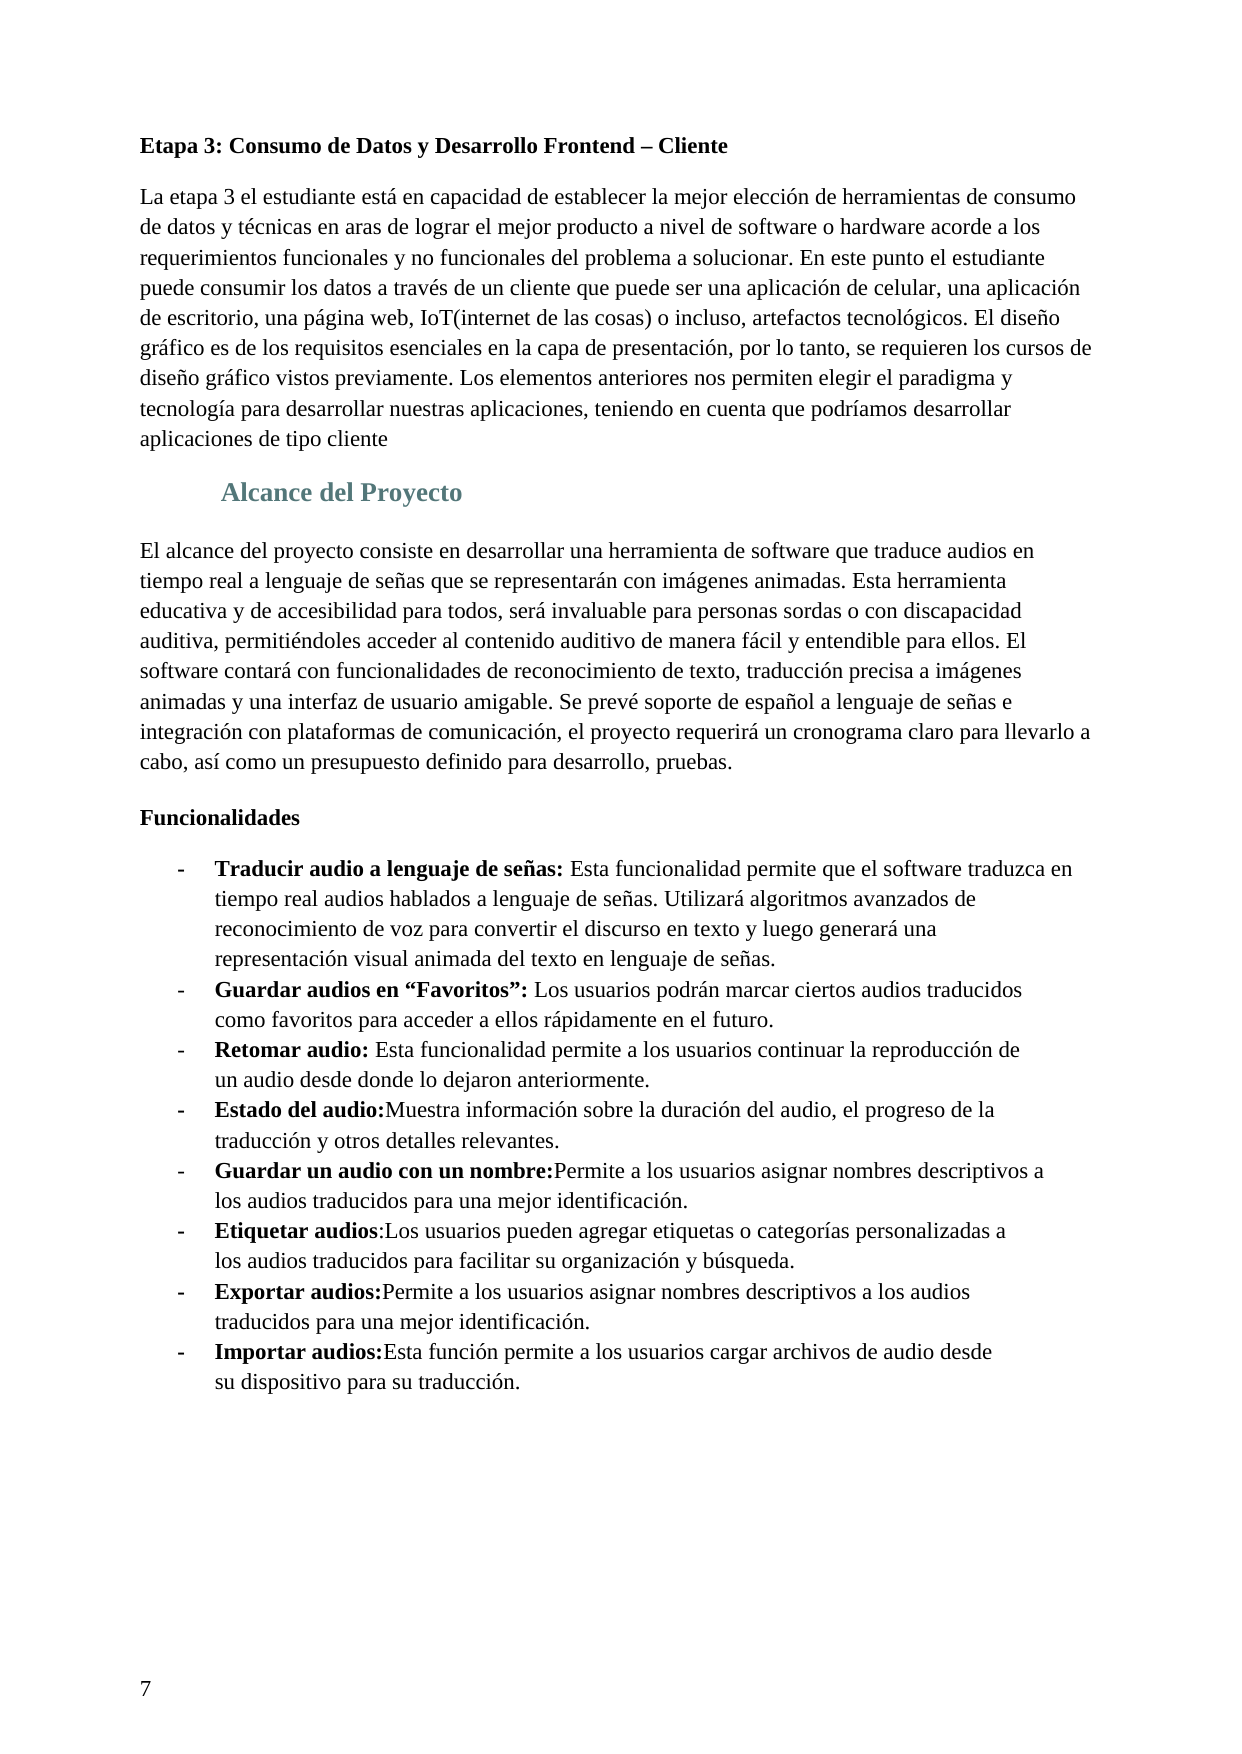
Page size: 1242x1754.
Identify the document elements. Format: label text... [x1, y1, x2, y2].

subtitle Alcance del Proyecto [139, 476, 1242, 507]
text - Traducir audio a lenguaje de señas: Esta funcionalidad permite que el software traduzca en tiempo real audios hablados a lenguaje de señas. Utilizará algoritmos avanzados de reconocimiento de voz para convertir el discurso en texto y luego generará una representación visual animada del texto en lenguaje de señas. [177, 855, 1077, 972]
list Etiquetar audios:Los usuarios pueden agregar etiquetas o categorías personalizadas a los audios traducidos para facilitar su organización y búsqueda. [177, 1217, 1039, 1274]
list Retomar audio: Esta funcionalidad permite a los usuarios continuar la reproducción de un audio desde donde lo dejaron anteriormente. [177, 1036, 1049, 1093]
text Funcionalidades [139, 803, 1242, 830]
text El alcance del proyecto consiste en desarrollar una herramienta de software que traduce audios en tiempo real a lenguaje de señas que se representarán con imágenes animadas. Esta herramienta educativa y de accesibilidad para todos, será invaluable para personas sordas o con discapacidad auditiva, permitiéndoles acceder al contenido auditivo de manera fácil y entendible para ellos. El software contará con funcionalidades de reconocimiento de texto, traducción precisa a imágenes animadas y una interfaz de usuario amigable. Se prevé soporte de español a lenguaje de señas e integración con plataformas de comunicación, el proyecto requerirá un cronograma claro para llevarlo a cabo, así como un presupuesto definido para desarrollo, pruebas. [139, 537, 1101, 774]
text - Guardar un audio con un nombre:Permite a los usuarios asignar nombres descriptivos a los audios traducidos para una mejor identificación. [177, 1157, 1076, 1213]
list Exportar audios:Permite a los usuarios asignar nombres descriptivos a los audios traducidos para una mejor identificación. [177, 1278, 1071, 1334]
list Guardar audios en “Favoritos”: Los usuarios podrán marcar ciertos audios traducidos como favoritos para acceder a ellos rápidamente en el futuro. [177, 976, 1079, 1032]
text Etapa 3: Consumo de Datos y Desarrollo Frontend – Cliente [139, 132, 1242, 158]
text La etapa 3 el estudiante está en capacidad de establecer la mejor elección de herramientas de consumo de datos y técnicas en aras de lograr el mejor producto a nivel de software o hardware acorde a los requerimientos funcionales y no funcionales del problema a solucionar. En este punto el estudiante puede consumir los datos a través de un cliente que puede ser una aplicación de celular, una aplicación de escritorio, una página web, IoT(internet de las cosas) o incluso, artefactos tecnológicos. El diseño gráfico es de los requisitos esenciales en la capa de presentación, por lo tanto, se requieren los cursos de diseño gráfico vistos previamente. Los elementos anteriores nos permiten elegir el paradigma y tecnología para desarrollar nuestras aplicaciones, teniendo en cuenta que podríamos desarrollar aplicaciones de tipo cliente [139, 183, 1097, 451]
text - Estado del audio:Muestra información sobre la duración del audio, el progreso de la traducción y otros detalles relevantes. [177, 1096, 1097, 1153]
list Importar audios:Esta función permite a los usuarios cargar archivos de audio desde su dispositivo para su traducción. [177, 1338, 1018, 1395]
